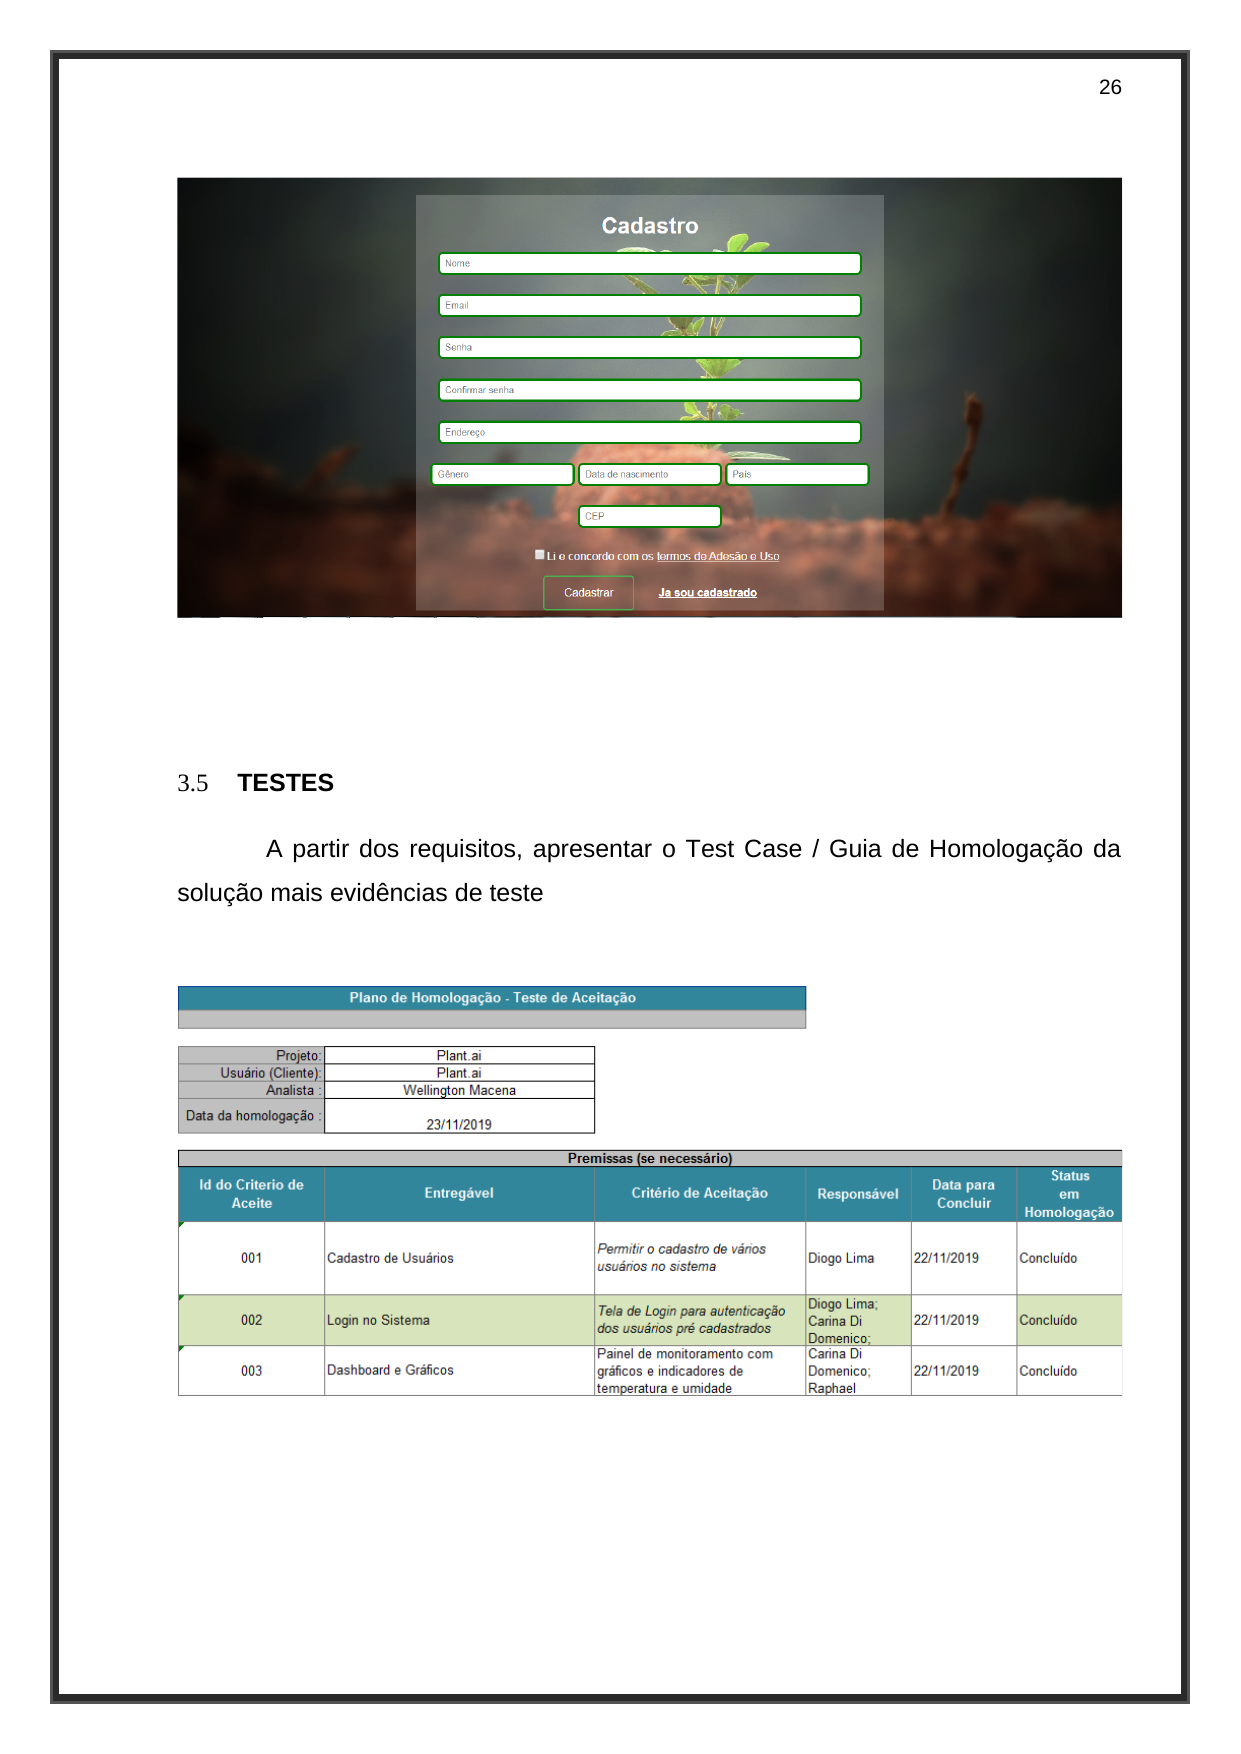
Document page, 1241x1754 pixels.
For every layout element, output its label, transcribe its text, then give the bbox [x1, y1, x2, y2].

subtitle Testes [177, 768, 1122, 797]
text A partir dos requisitos, apresentar o Test Case / Guia de Homologação da solução mais evidências de teste [177, 834, 1122, 906]
picture [177, 177, 1123, 618]
picture [177, 982, 1123, 1396]
